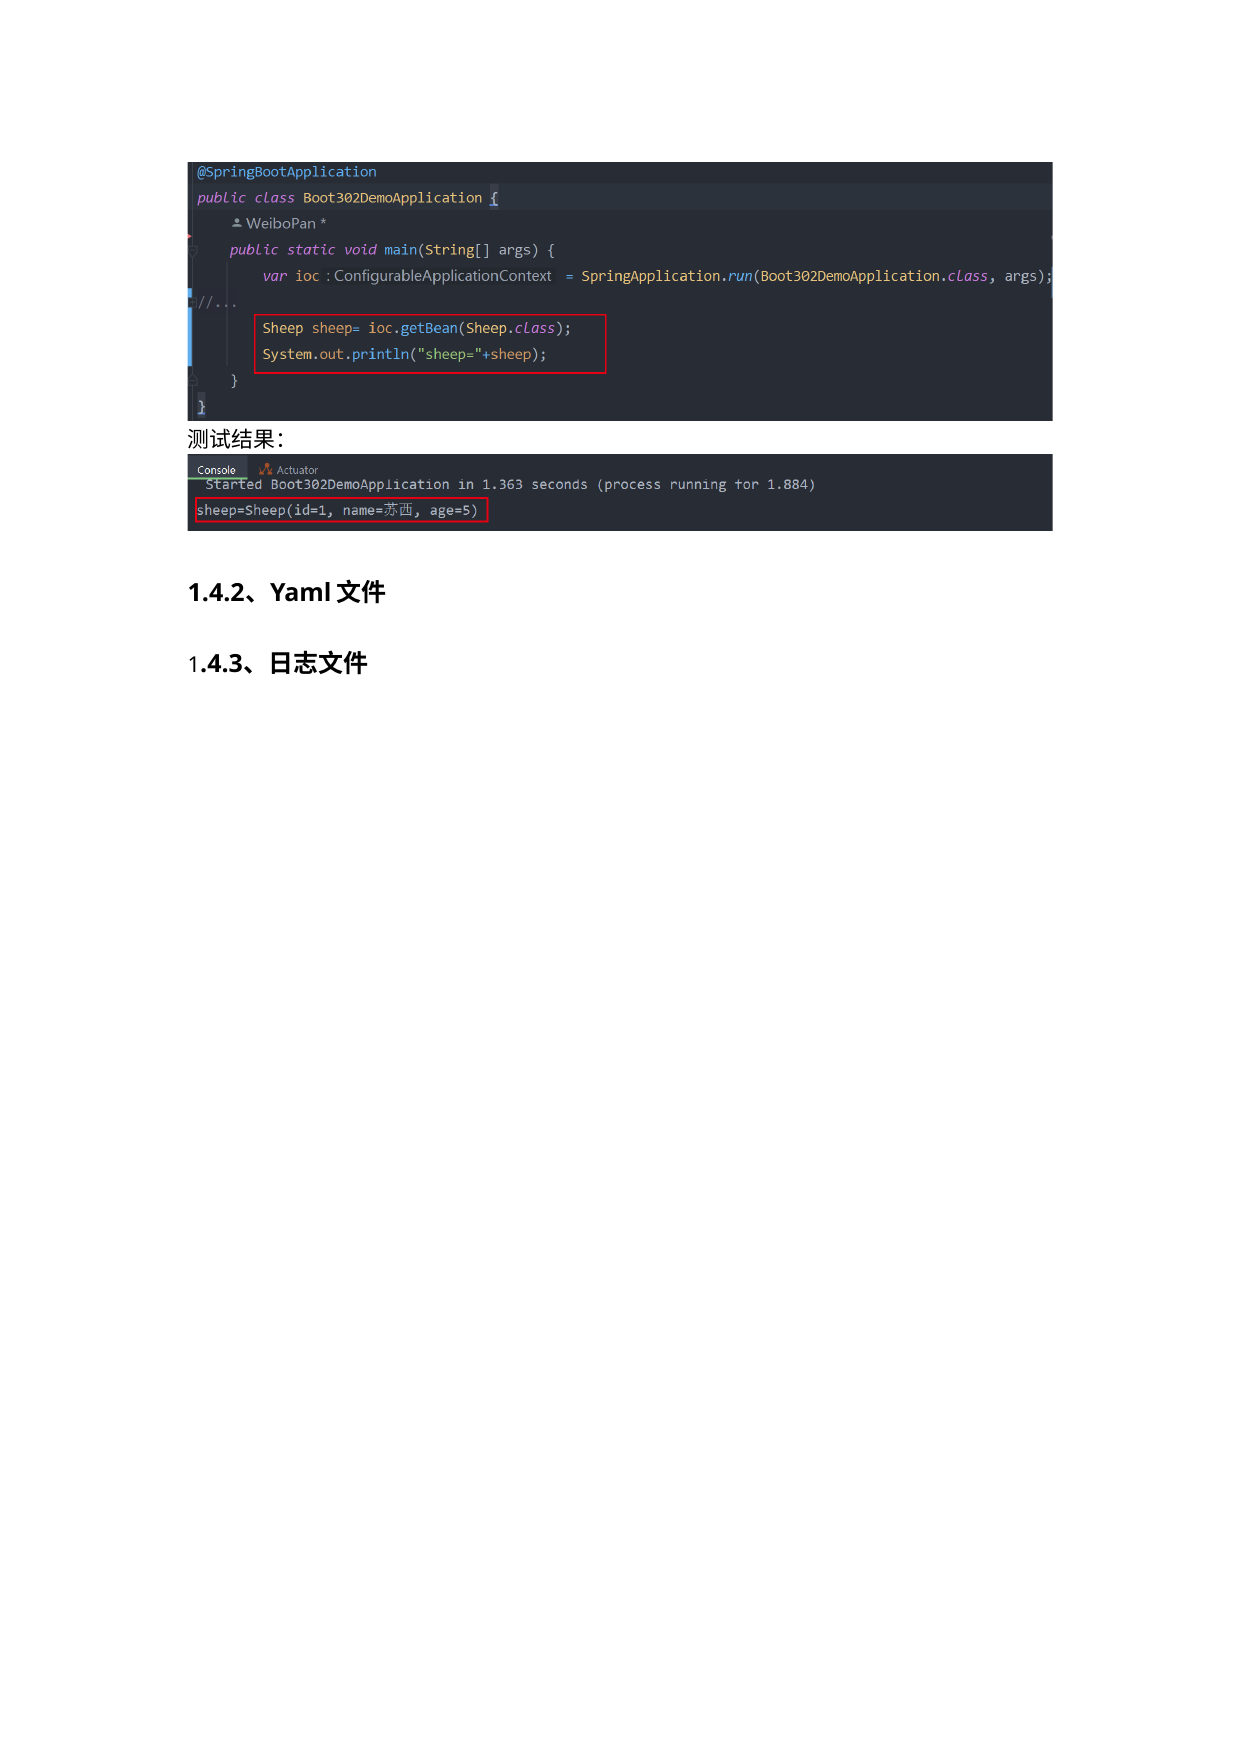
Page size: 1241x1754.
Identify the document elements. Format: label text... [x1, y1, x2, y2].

text 1.4.3、日志文件 [187, 629, 1053, 694]
picture [187, 454, 1053, 531]
picture [187, 162, 1053, 421]
subtitle 1.4.2、Yaml文件 [187, 558, 1053, 623]
text 测试结果： [187, 422, 1053, 454]
